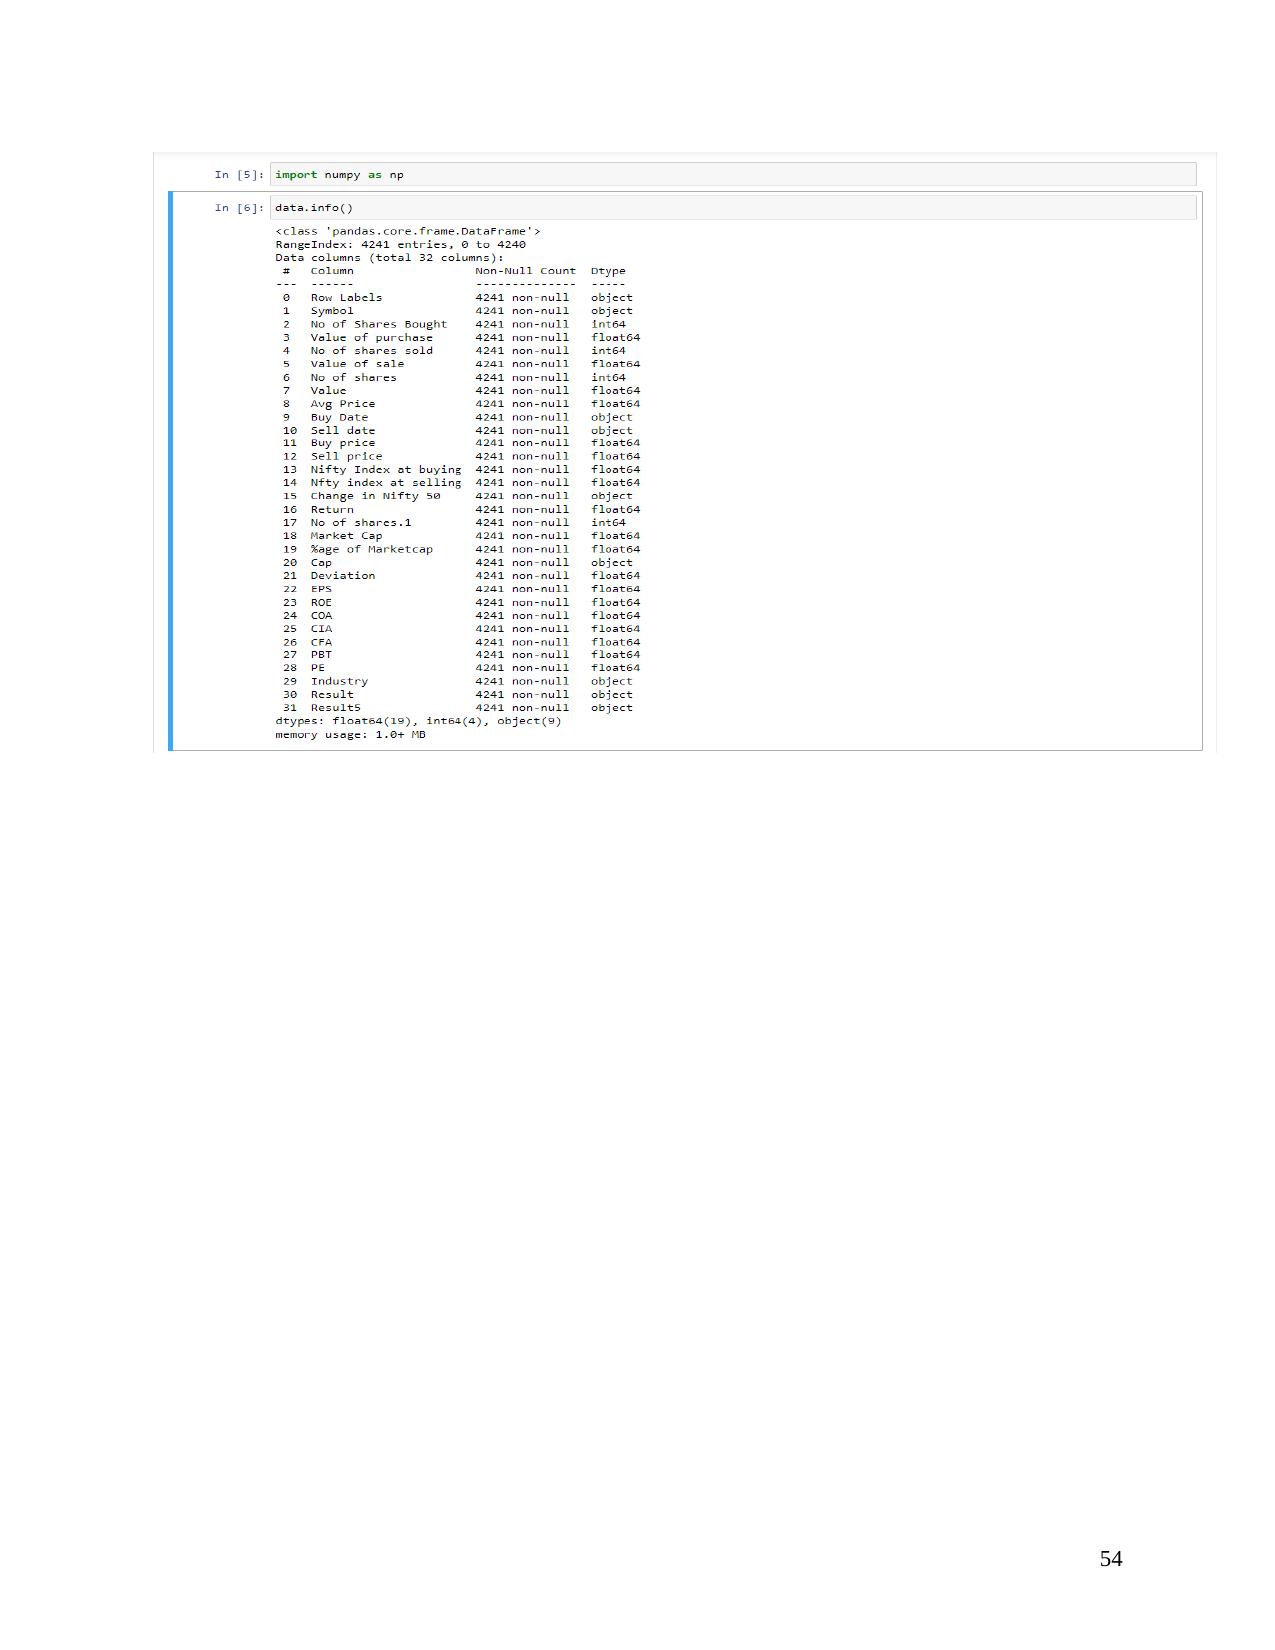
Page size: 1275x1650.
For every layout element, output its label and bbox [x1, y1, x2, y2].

picture [153, 152, 1217, 753]
